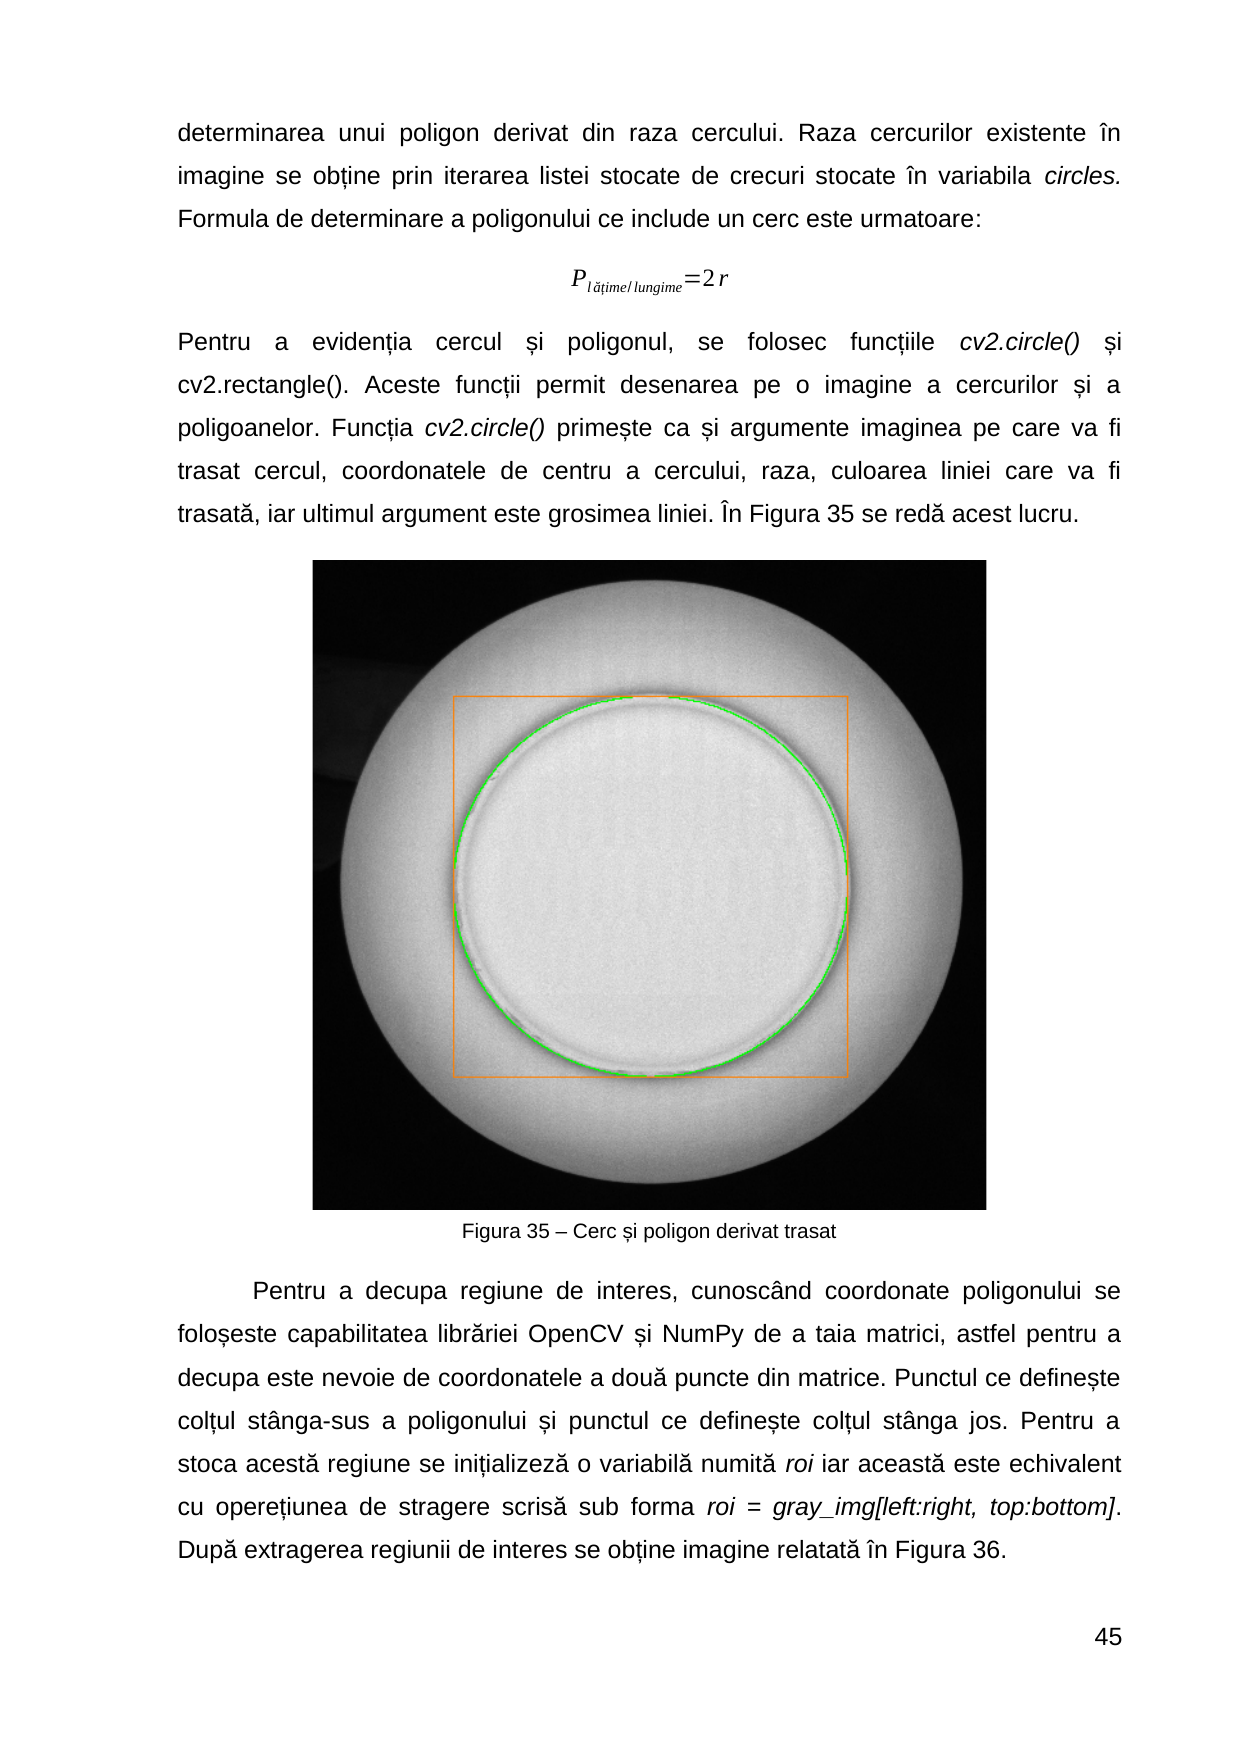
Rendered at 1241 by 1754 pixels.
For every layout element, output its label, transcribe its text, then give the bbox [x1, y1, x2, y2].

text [177, 118, 1122, 233]
text Pentru a evidenția cercul și poligonul, se folosec funcțiile cv2.circle() și cv2.rectangle(). Aceste funcții permit desenarea pe o imagine a cercurilor și a poligoanelor. Funcția cv2.circle() primește ca și argumente imaginea pe care va fi trasat cercul, coordonatele de centru a cercului, raza, culoarea liniei care va fi trasată, iar ultimul argument este grosimea liniei. În Figura 35 se redă acest lucru. [177, 327, 1122, 528]
picture [312, 560, 987, 1210]
text Pentru a decupa regiune de interes, cunoscând coordonate poligonului se foloșeste capabilitatea librăriei OpenCV și NumPy de a taia matrici, astfel pentru a decupa este nevoie de coordonatele a două puncte din matrice. Punctul ce definește colțul stânga-sus a poligonului și punctul ce definește colțul stânga jos. Pentru a stoca acestă regiune se inițializeză o variabilă numită roi iar această este echivalent cu operețiunea de stragere scrisă sub forma roi = gray_img[left:right, top:bottom]. După extragerea regiunii de interes se obține imagine relatată în Figura 36. [177, 1276, 1122, 1564]
